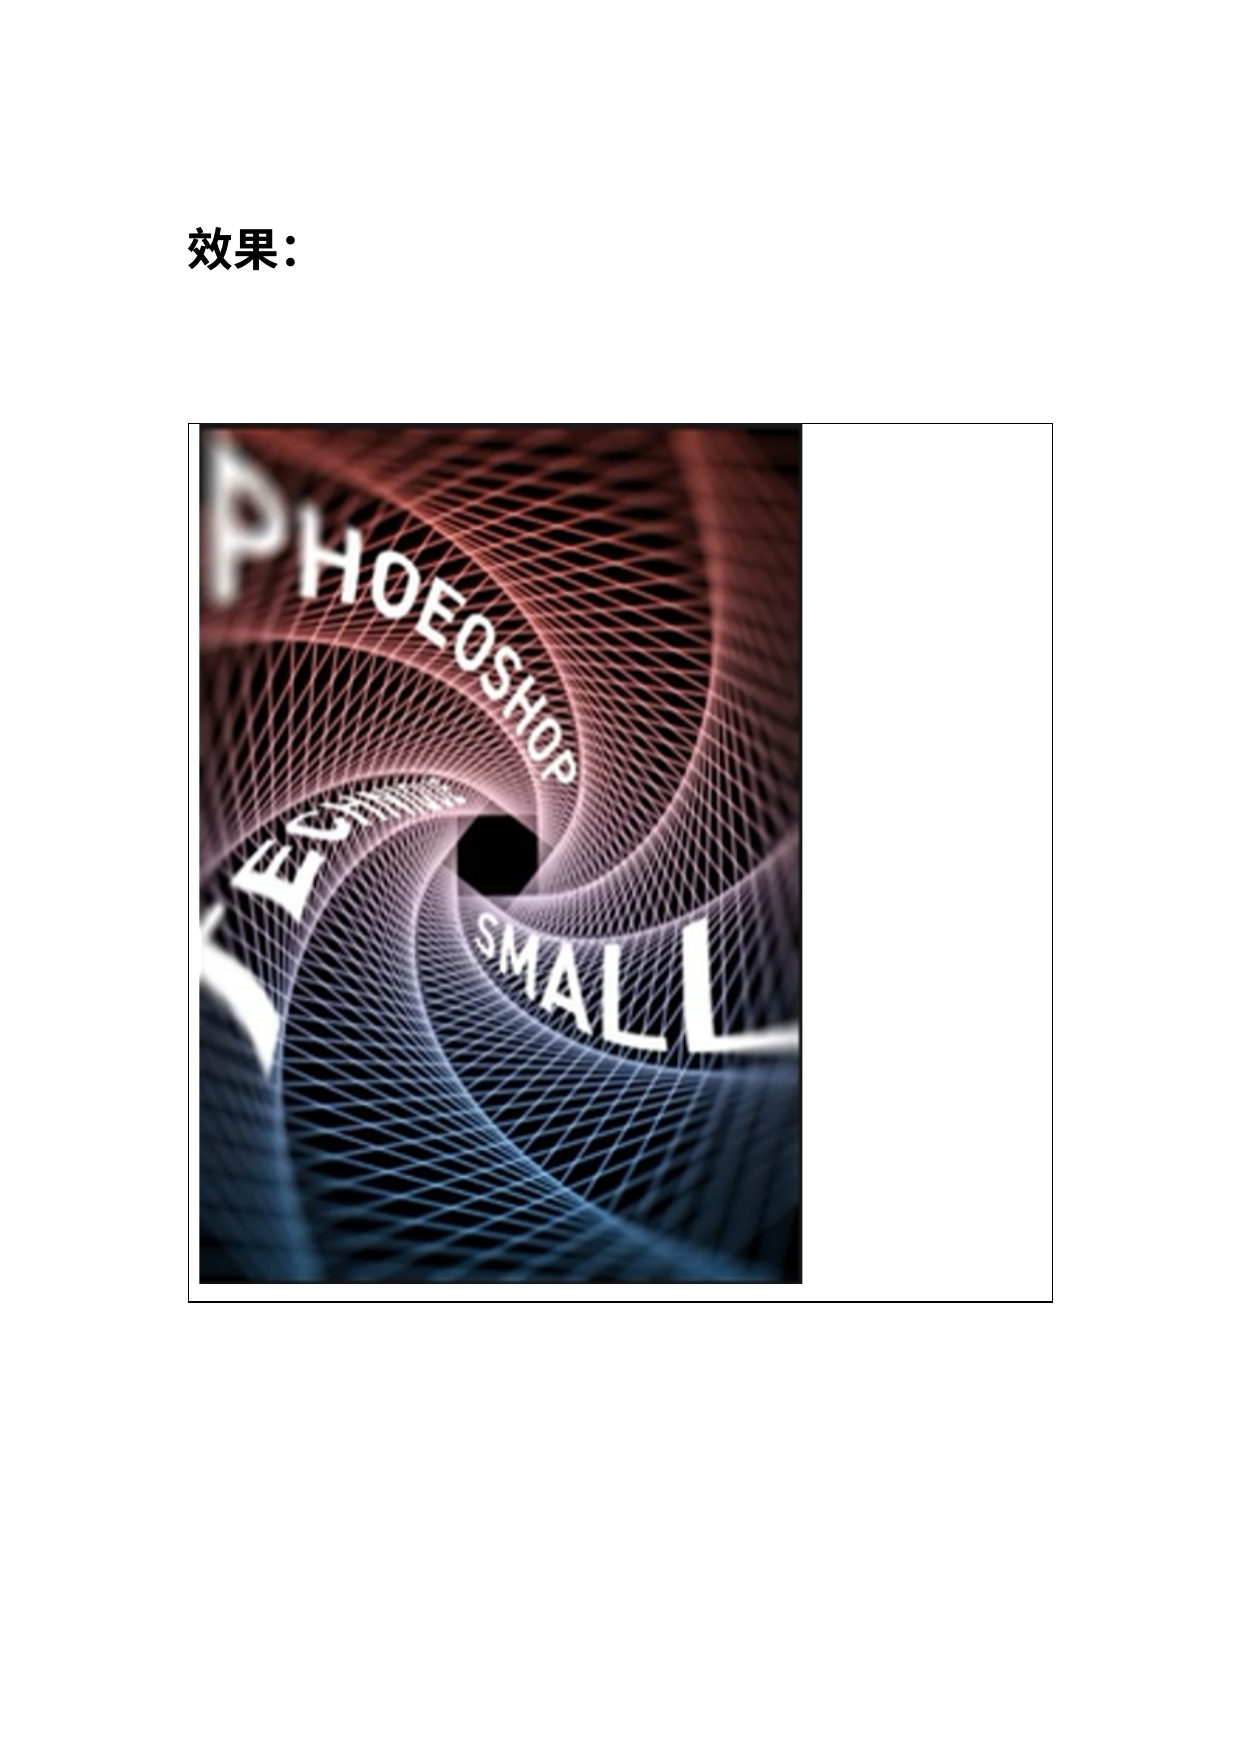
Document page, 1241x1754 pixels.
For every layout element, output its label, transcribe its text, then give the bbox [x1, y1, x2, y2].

subtitle 效果： [187, 197, 1053, 295]
table_header [189, 424, 1052, 1301]
picture [199, 423, 803, 1284]
